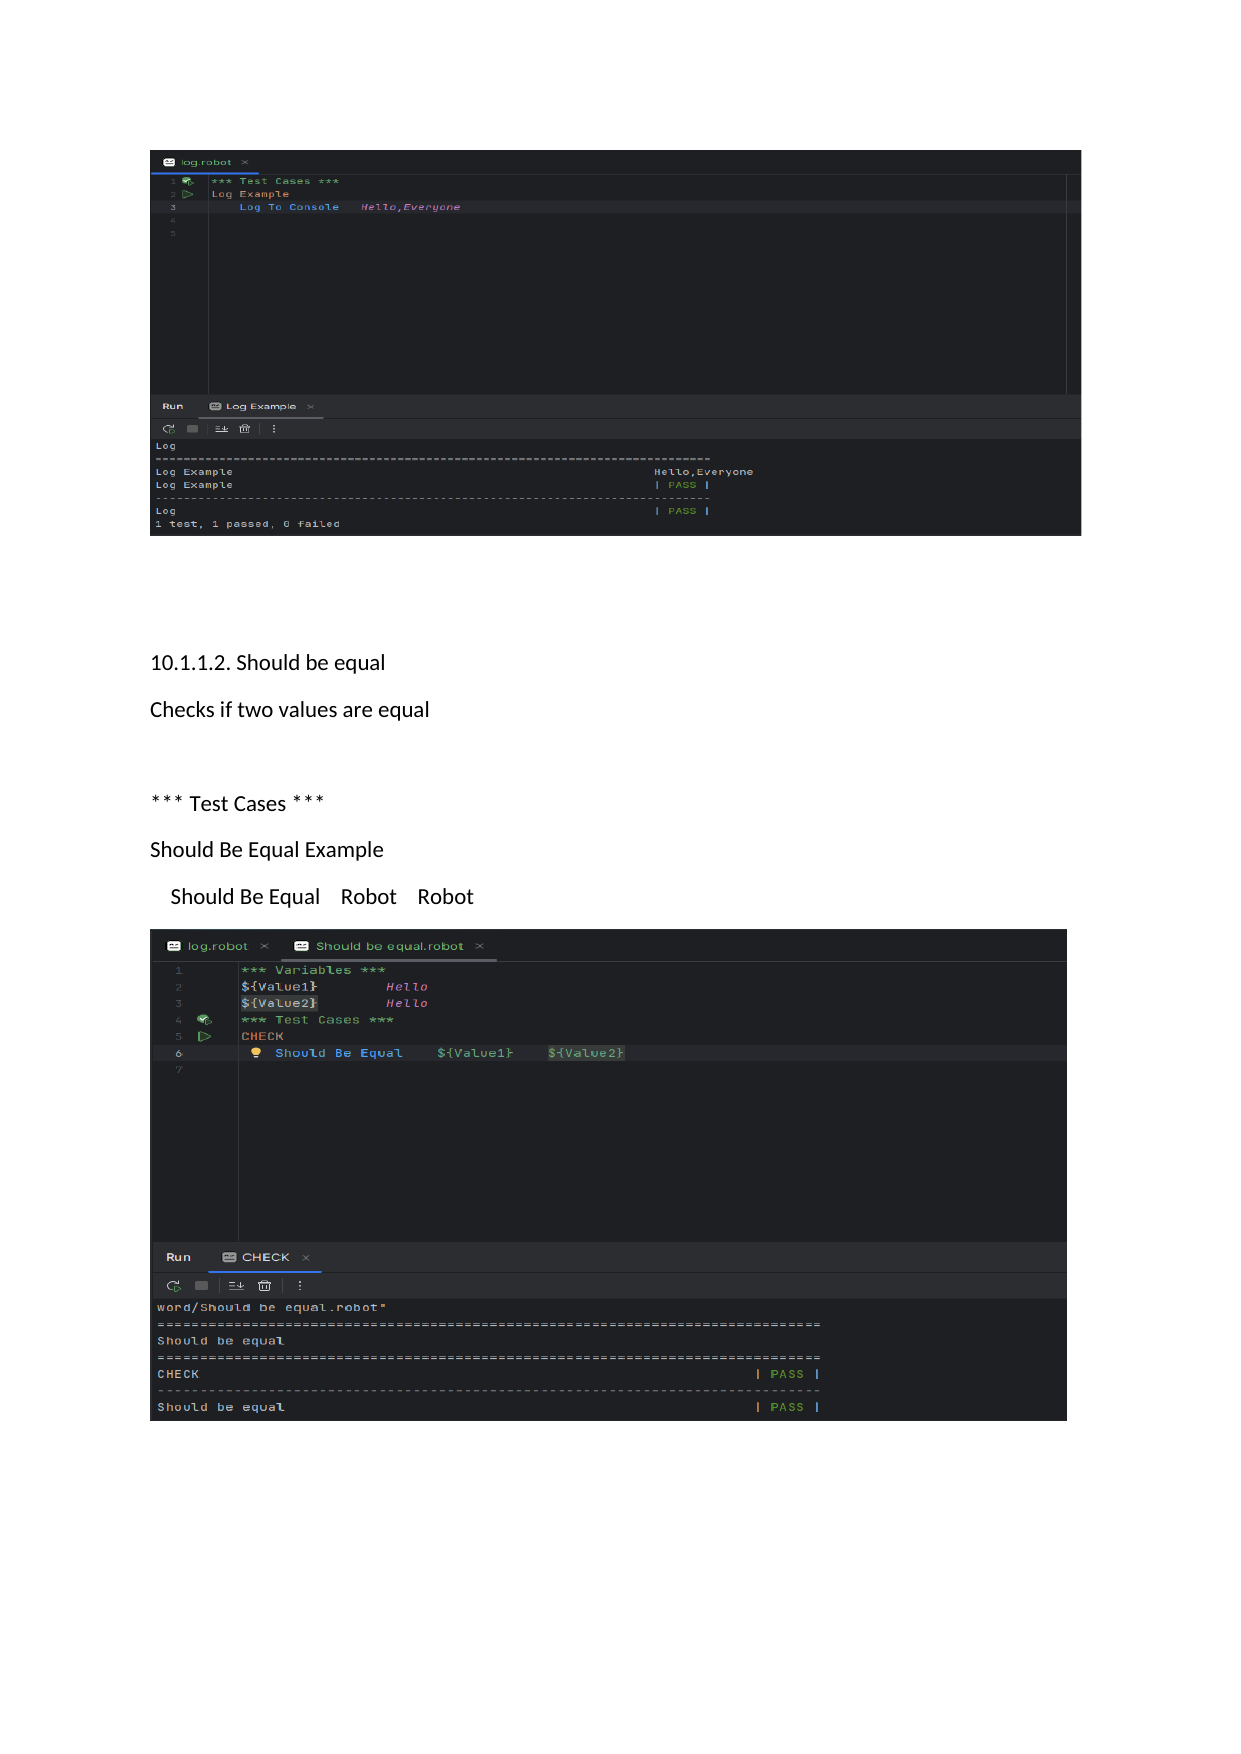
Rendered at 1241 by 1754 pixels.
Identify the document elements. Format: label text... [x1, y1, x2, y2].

text Should Be Equal Example [150, 836, 1090, 863]
text Checks if two values are equal [150, 695, 1090, 723]
text *** Test Cases *** [150, 789, 1090, 817]
text Should Be Equal Robot Robot [150, 882, 1090, 910]
picture [150, 150, 1082, 536]
text 10.1.1.2. Should be equal [150, 648, 1090, 676]
picture [150, 929, 1067, 1421]
